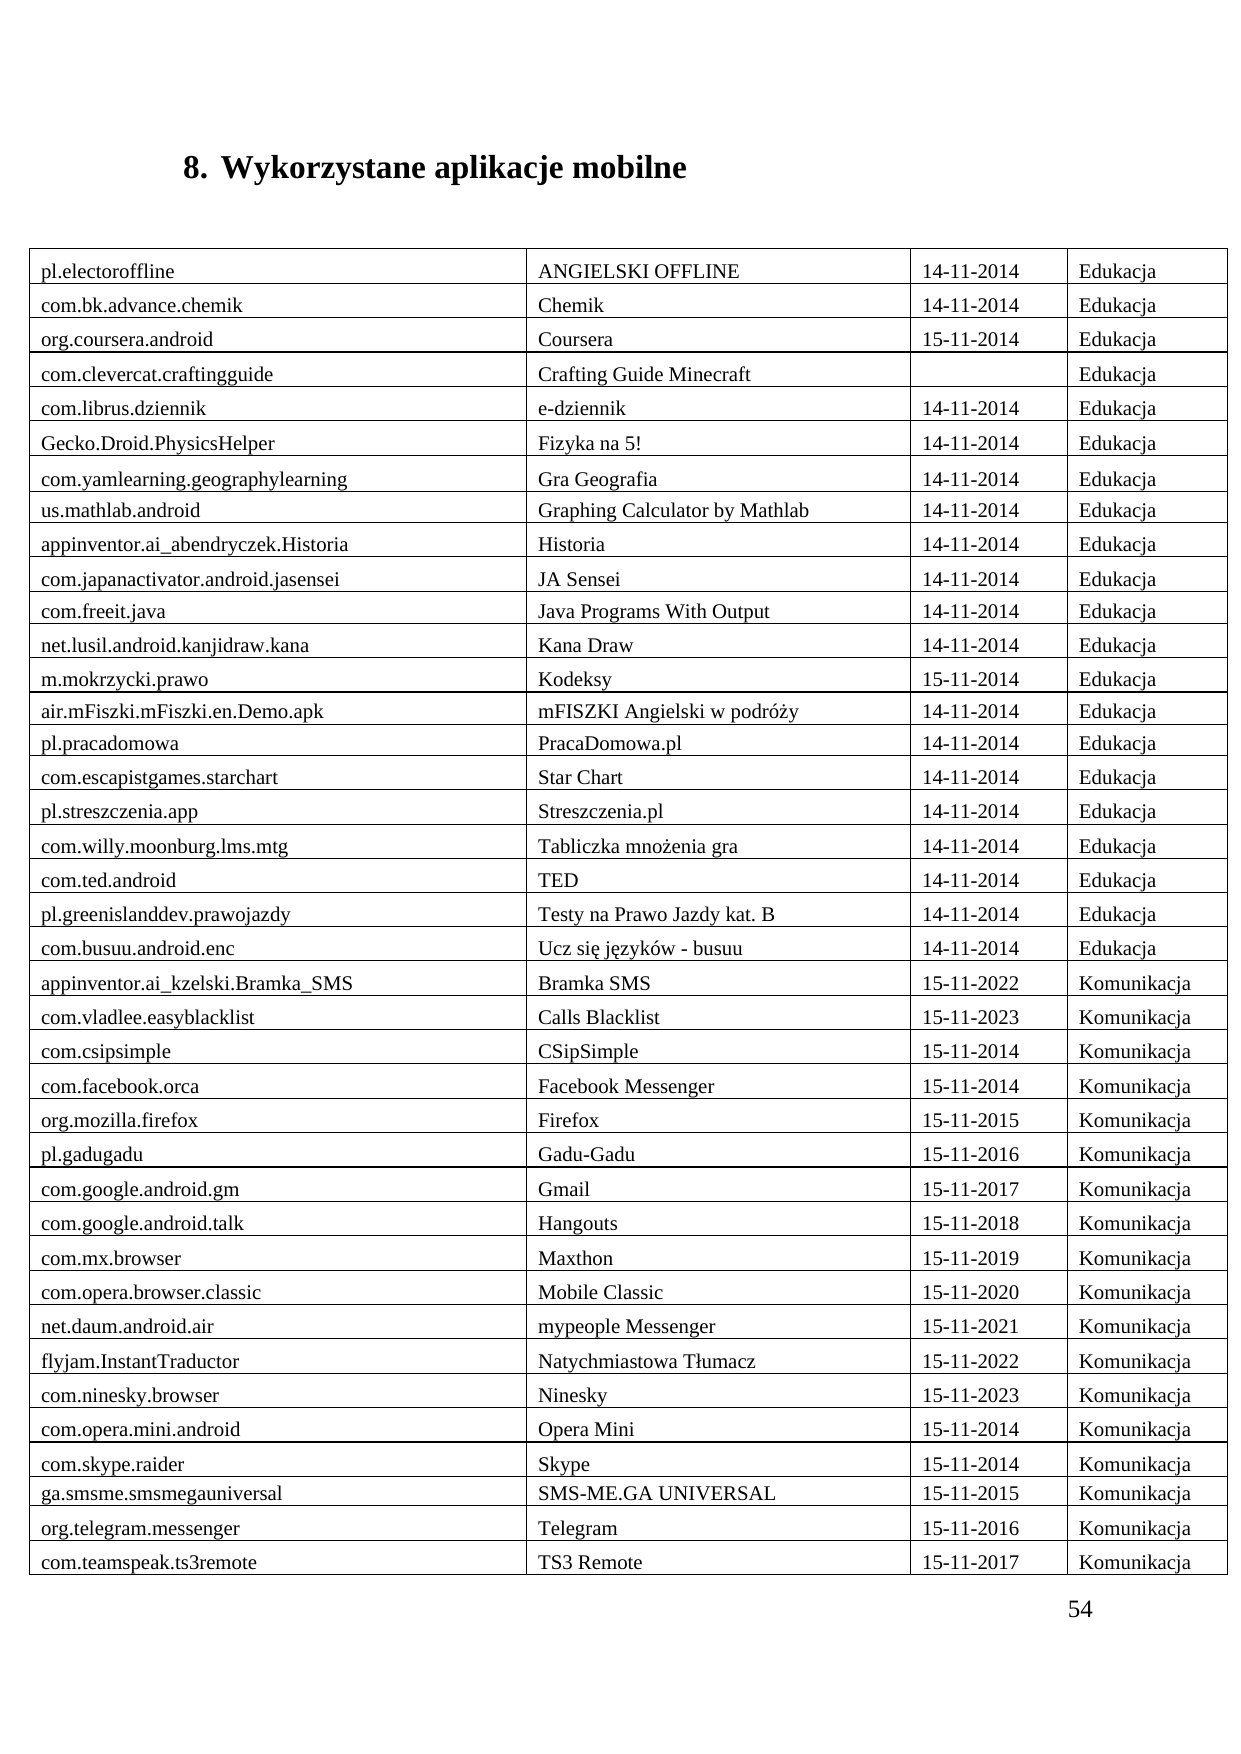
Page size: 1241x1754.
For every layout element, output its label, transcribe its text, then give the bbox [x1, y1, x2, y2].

subtitle Wykorzystane aplikacje mobilne [183, 148, 1092, 186]
table_cell Komunikacja [1068, 1064, 1227, 1098]
table_cell Edukacja [1068, 859, 1227, 892]
table_cell com.vladlee.easyblacklist [30, 996, 526, 1029]
table_cell 14-11-2014 [911, 592, 1067, 623]
table_cell com.japanactivator.android.jasensei [30, 557, 526, 591]
table_cell com.skype.raider [30, 1443, 526, 1476]
table_cell org.coursera.android [30, 318, 526, 351]
table_cell Komunikacja [1068, 1339, 1227, 1373]
table_cell 15-11-2023 [911, 996, 1067, 1029]
table_cell flyjam.InstantTraductor [30, 1339, 526, 1373]
table_cell Star Chart [527, 756, 910, 789]
table_cell com.google.android.gm [30, 1168, 526, 1201]
table_cell Komunikacja [1068, 996, 1227, 1029]
table_cell Edukacja [1068, 825, 1227, 858]
table_cell 14-11-2014 [911, 624, 1067, 657]
table_cell Komunikacja [1068, 1541, 1227, 1574]
table_cell Komunikacja [1068, 1099, 1227, 1132]
table_cell 15-11-2023 [911, 1374, 1067, 1407]
table_cell Bramka SMS [527, 961, 910, 994]
table_cell 14-11-2014 [911, 859, 1067, 892]
table_cell ga.smsme.smsmegauniversal [30, 1477, 526, 1505]
table_cell Hangouts [527, 1202, 910, 1235]
table_cell Komunikacja [1068, 1443, 1227, 1476]
table_cell Edukacja [1068, 592, 1227, 623]
table_cell com.yamlearning.geographylearning [30, 456, 526, 491]
table_cell TS3 Remote [527, 1541, 910, 1574]
table_cell Edukacja [1068, 893, 1227, 926]
table_cell Telegram [527, 1506, 910, 1539]
table_cell m.mokrzycki.prawo [30, 658, 526, 691]
table_cell Chemik [527, 284, 910, 317]
table_cell Edukacja [1068, 421, 1227, 454]
table_cell 15-11-2014 [911, 1443, 1067, 1476]
table_cell 15-11-2014 [911, 1064, 1067, 1098]
table_cell com.freeit.java [30, 592, 526, 623]
table_cell com.opera.browser.classic [30, 1271, 526, 1304]
table_cell 15-11-2015 [911, 1477, 1067, 1505]
table_cell 14-11-2014 [911, 456, 1067, 491]
table_cell Streszczenia.pl [527, 790, 910, 823]
table_cell Tabliczka mnożenia gra [527, 825, 910, 858]
table_cell com.busuu.android.enc [30, 927, 526, 960]
table_cell 15-11-2017 [911, 1541, 1067, 1574]
table_cell Maxthon [527, 1236, 910, 1269]
table_cell Skype [527, 1443, 910, 1476]
table_cell Edukacja [1068, 456, 1227, 491]
table_cell Firefox [527, 1099, 910, 1132]
table_cell Coursera [527, 318, 910, 351]
table_cell com.ninesky.browser [30, 1374, 526, 1407]
table_cell com.bk.advance.chemik [30, 284, 526, 317]
table_cell Calls Blacklist [527, 996, 910, 1029]
table_cell Testy na Prawo Jazdy kat. B [527, 893, 910, 926]
table_cell Komunikacja [1068, 1202, 1227, 1235]
table_cell Gadu-Gadu [527, 1133, 910, 1166]
table_cell Gra Geografia [527, 456, 910, 491]
table_cell 14-11-2014 [911, 523, 1067, 556]
table_cell Java Programs With Output [527, 592, 910, 623]
table_cell 14-11-2014 [911, 790, 1067, 823]
table_cell Edukacja [1068, 523, 1227, 556]
table_cell Komunikacja [1068, 961, 1227, 994]
table_cell Edukacja [1068, 557, 1227, 591]
table_cell Edukacja [1068, 387, 1227, 420]
table_cell Edukacja [1068, 492, 1227, 522]
table_cell Gmail [527, 1168, 910, 1201]
table_cell PracaDomowa.pl [527, 725, 910, 755]
table_cell 15-11-2022 [911, 1339, 1067, 1373]
table_cell CSipSimple [527, 1030, 910, 1063]
table_cell pl.streszczenia.app [30, 790, 526, 823]
table_cell 14-11-2014 [911, 893, 1067, 926]
table_header Edukacja [1068, 249, 1227, 283]
table_cell appinventor.ai_abendryczek.Historia [30, 523, 526, 556]
table_cell org.telegram.messenger [30, 1506, 526, 1539]
table_cell 15-11-2016 [911, 1133, 1067, 1166]
table_cell com.escapistgames.starchart [30, 756, 526, 789]
table_cell Crafting Guide Minecraft [527, 353, 910, 386]
table_cell 15-11-2015 [911, 1099, 1067, 1132]
table_cell pl.greenislanddev.prawojazdy [30, 893, 526, 926]
table_cell Komunikacja [1068, 1236, 1227, 1269]
table_cell 15-11-2018 [911, 1202, 1067, 1235]
table_cell com.clevercat.craftingguide [30, 353, 526, 386]
table_cell Edukacja [1068, 756, 1227, 789]
table_cell 15-11-2014 [911, 318, 1067, 351]
table_cell 14-11-2014 [911, 557, 1067, 591]
table_cell Graphing Calculator by Mathlab [527, 492, 910, 522]
table_cell 14-11-2014 [911, 387, 1067, 420]
table_cell net.daum.android.air [30, 1305, 526, 1338]
table_cell 15-11-2014 [911, 1408, 1067, 1441]
table_cell 15-11-2022 [911, 961, 1067, 994]
table_cell Komunikacja [1068, 1374, 1227, 1407]
table_cell Ninesky [527, 1374, 910, 1407]
table_cell Edukacja [1068, 927, 1227, 960]
table_cell 14-11-2014 [911, 492, 1067, 522]
table_cell Komunikacja [1068, 1168, 1227, 1201]
table_cell Komunikacja [1068, 1408, 1227, 1441]
table_cell org.mozilla.firefox [30, 1099, 526, 1132]
table_cell Ucz się języków - busuu [527, 927, 910, 960]
table_cell com.librus.dziennik [30, 387, 526, 420]
table_cell Facebook Messenger [527, 1064, 910, 1098]
table_cell 14-11-2014 [911, 725, 1067, 755]
table_cell Komunikacja [1068, 1506, 1227, 1539]
table_cell Komunikacja [1068, 1305, 1227, 1338]
table_cell Edukacja [1068, 658, 1227, 691]
table_cell 15-11-2019 [911, 1236, 1067, 1269]
table_cell Edukacja [1068, 790, 1227, 823]
table_cell Edukacja [1068, 318, 1227, 351]
table_cell appinventor.ai_kzelski.Bramka_SMS [30, 961, 526, 994]
table_cell Komunikacja [1068, 1030, 1227, 1063]
table_cell 15-11-2016 [911, 1506, 1067, 1539]
table_cell Gecko.Droid.PhysicsHelper [30, 421, 526, 454]
table_cell com.willy.moonburg.lms.mtg [30, 825, 526, 858]
table_cell Natychmiastowa Tłumacz [527, 1339, 910, 1373]
table_cell net.lusil.android.kanjidraw.kana [30, 624, 526, 657]
table_cell 14-11-2014 [911, 756, 1067, 789]
table_cell Edukacja [1068, 624, 1227, 657]
table_cell Kana Draw [527, 624, 910, 657]
table_cell mypeople Messenger [527, 1305, 910, 1338]
table_cell Opera Mini [527, 1408, 910, 1441]
table_cell 15-11-2014 [911, 658, 1067, 691]
table_cell Edukacja [1068, 353, 1227, 386]
table_cell Mobile Classic [527, 1271, 910, 1304]
table_cell pl.pracadomowa [30, 725, 526, 755]
table_cell JA Sensei [527, 557, 910, 591]
table_cell 15-11-2017 [911, 1168, 1067, 1201]
table_cell Kodeksy [527, 658, 910, 691]
table_cell 14-11-2014 [911, 825, 1067, 858]
table_cell us.mathlab.android [30, 492, 526, 522]
table_cell 14-11-2014 [911, 284, 1067, 317]
table_cell com.opera.mini.android [30, 1408, 526, 1441]
table_cell 14-11-2014 [911, 421, 1067, 454]
table_cell Fizyka na 5! [527, 421, 910, 454]
table_cell com.ted.android [30, 859, 526, 892]
table_cell 15-11-2020 [911, 1271, 1067, 1304]
table_cell com.csipsimple [30, 1030, 526, 1063]
table_cell e-dziennik [527, 387, 910, 420]
table_cell 14-11-2014 [911, 927, 1067, 960]
table_cell com.teamspeak.ts3remote [30, 1541, 526, 1574]
table_cell Edukacja [1068, 693, 1227, 723]
table_cell com.mx.browser [30, 1236, 526, 1269]
table_cell air.mFiszki.mFiszki.en.Demo.apk [30, 693, 526, 723]
table_cell Edukacja [1068, 284, 1227, 317]
table_cell com.facebook.orca [30, 1064, 526, 1098]
table_cell 15-11-2014 [911, 1030, 1067, 1063]
table_cell TED [527, 859, 910, 892]
table_cell Edukacja [1068, 725, 1227, 755]
table_header pl.electoroffline [30, 249, 526, 283]
table_cell Komunikacja [1068, 1133, 1227, 1166]
table_cell 14-11-2014 [911, 693, 1067, 723]
table_header 14-11-2014 [911, 249, 1067, 283]
table_header ANGIELSKI OFFLINE [527, 249, 910, 283]
table_cell [911, 353, 1067, 386]
table_cell Komunikacja [1068, 1477, 1227, 1505]
table_cell pl.gadugadu [30, 1133, 526, 1166]
table_cell Historia [527, 523, 910, 556]
table_cell 15-11-2021 [911, 1305, 1067, 1338]
table_cell SMS-ME.GA UNIVERSAL [527, 1477, 910, 1505]
table_cell Komunikacja [1068, 1271, 1227, 1304]
table_cell mFISZKI Angielski w podróży [527, 693, 910, 723]
table_cell com.google.android.talk [30, 1202, 526, 1235]
